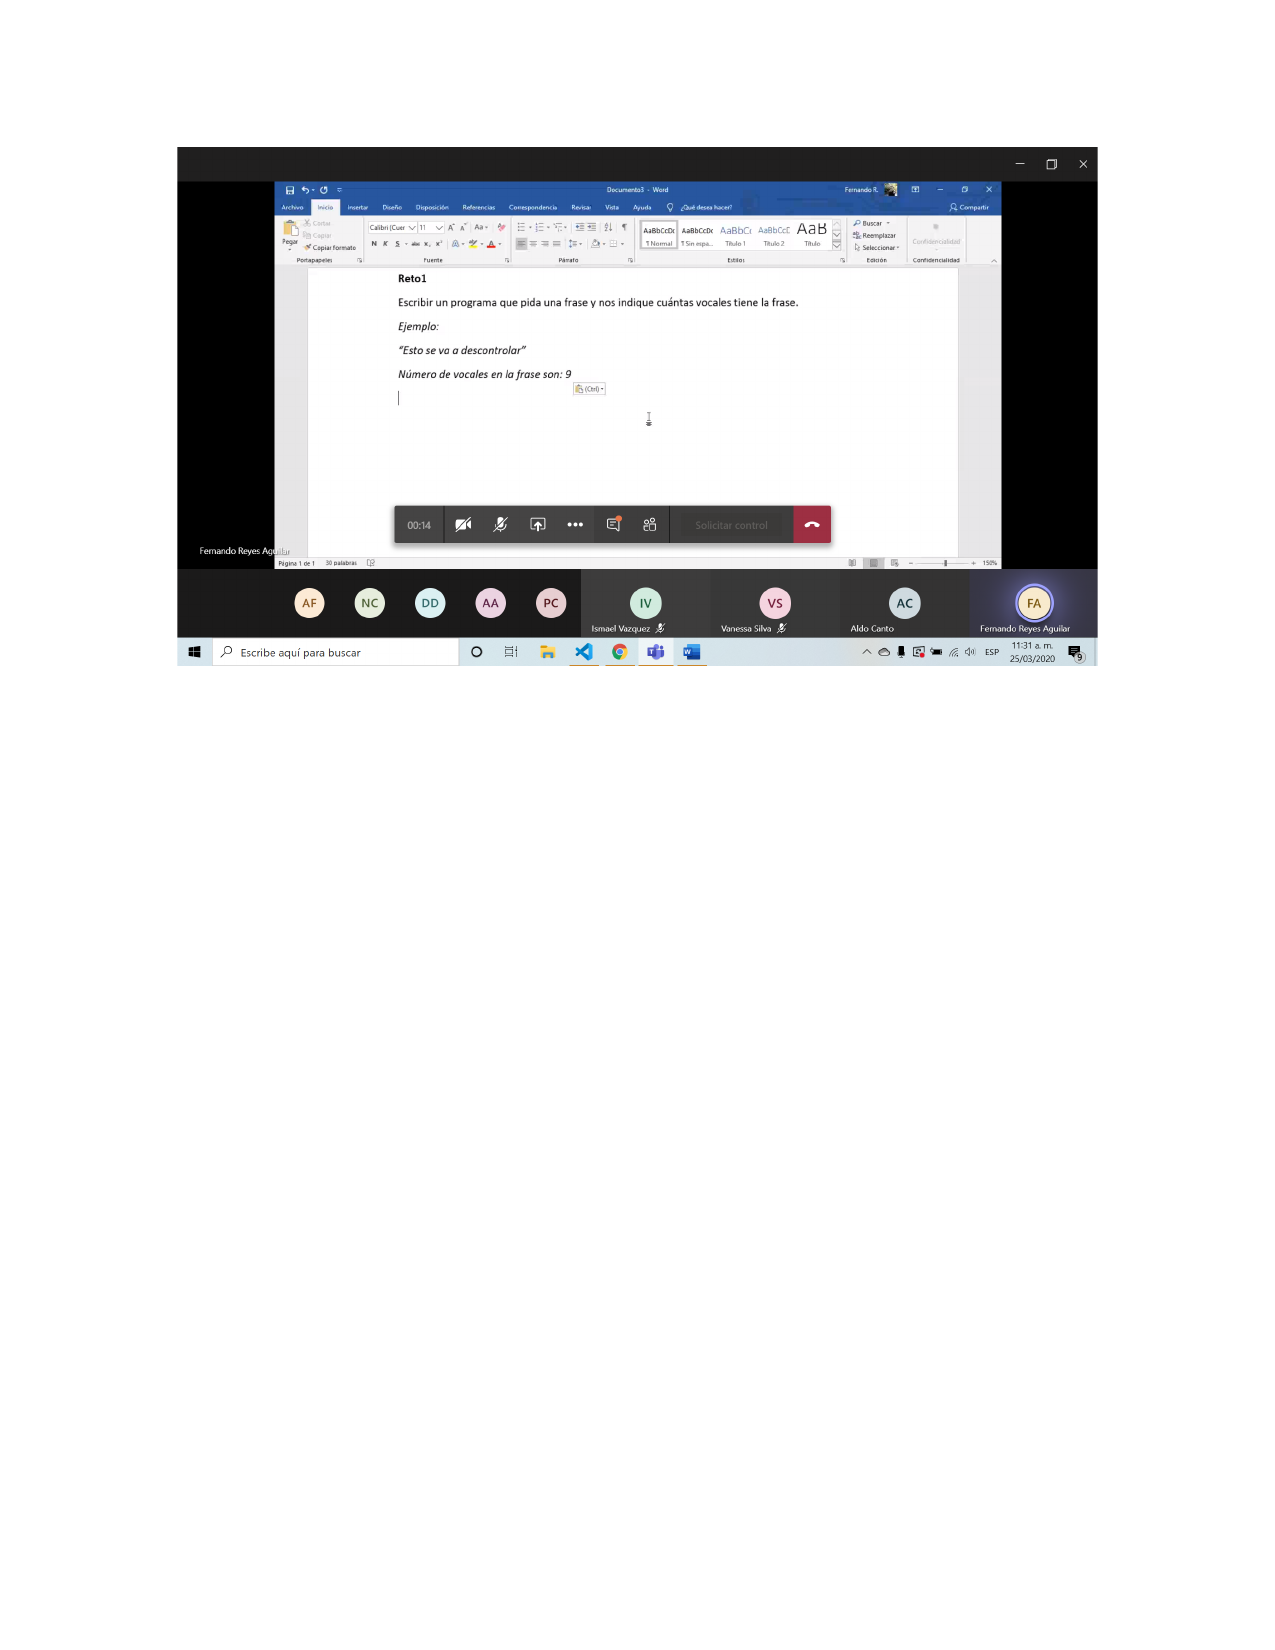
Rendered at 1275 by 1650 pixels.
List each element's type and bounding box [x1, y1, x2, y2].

picture [177, 147, 1098, 666]
